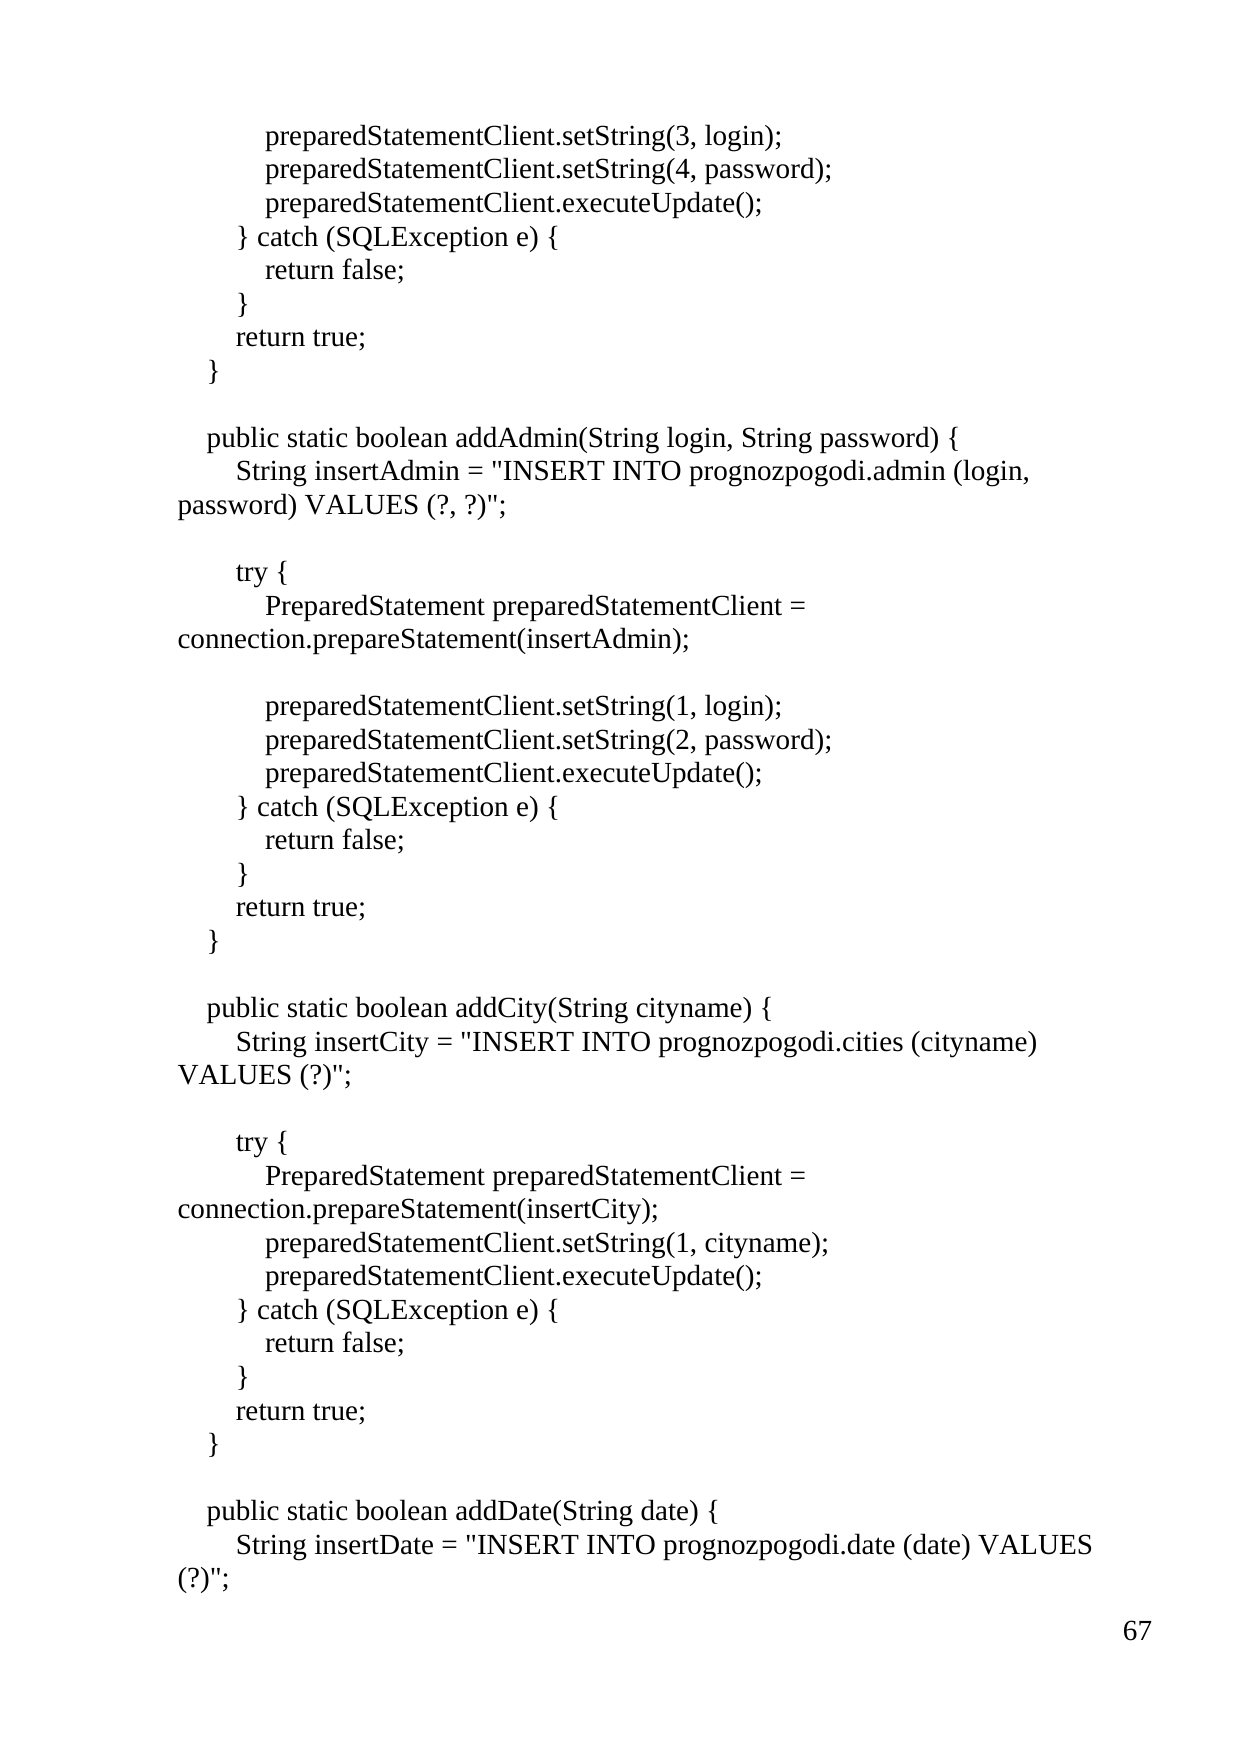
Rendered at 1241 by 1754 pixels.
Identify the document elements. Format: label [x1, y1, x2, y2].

text [177, 118, 1152, 1594]
